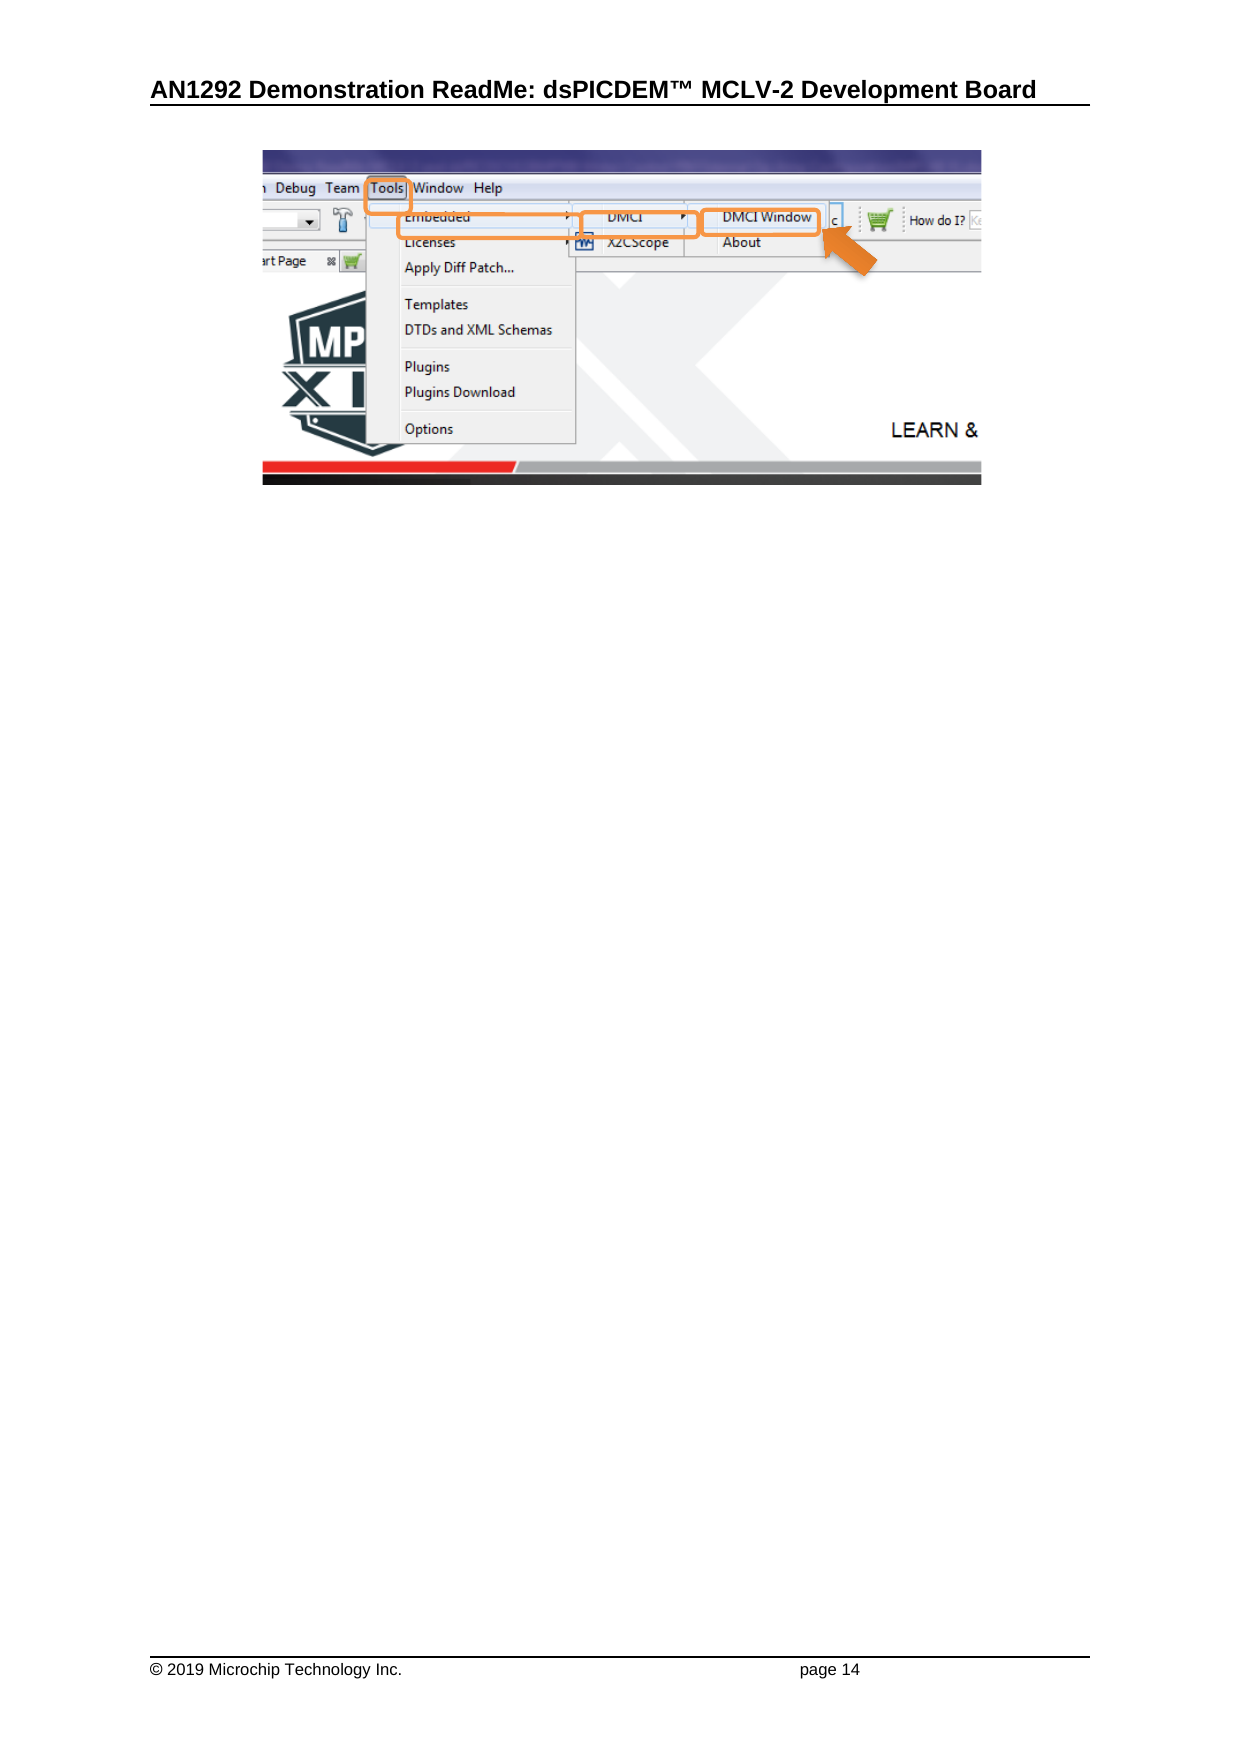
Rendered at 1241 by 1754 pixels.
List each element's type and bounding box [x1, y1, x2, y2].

picture [262, 150, 982, 485]
